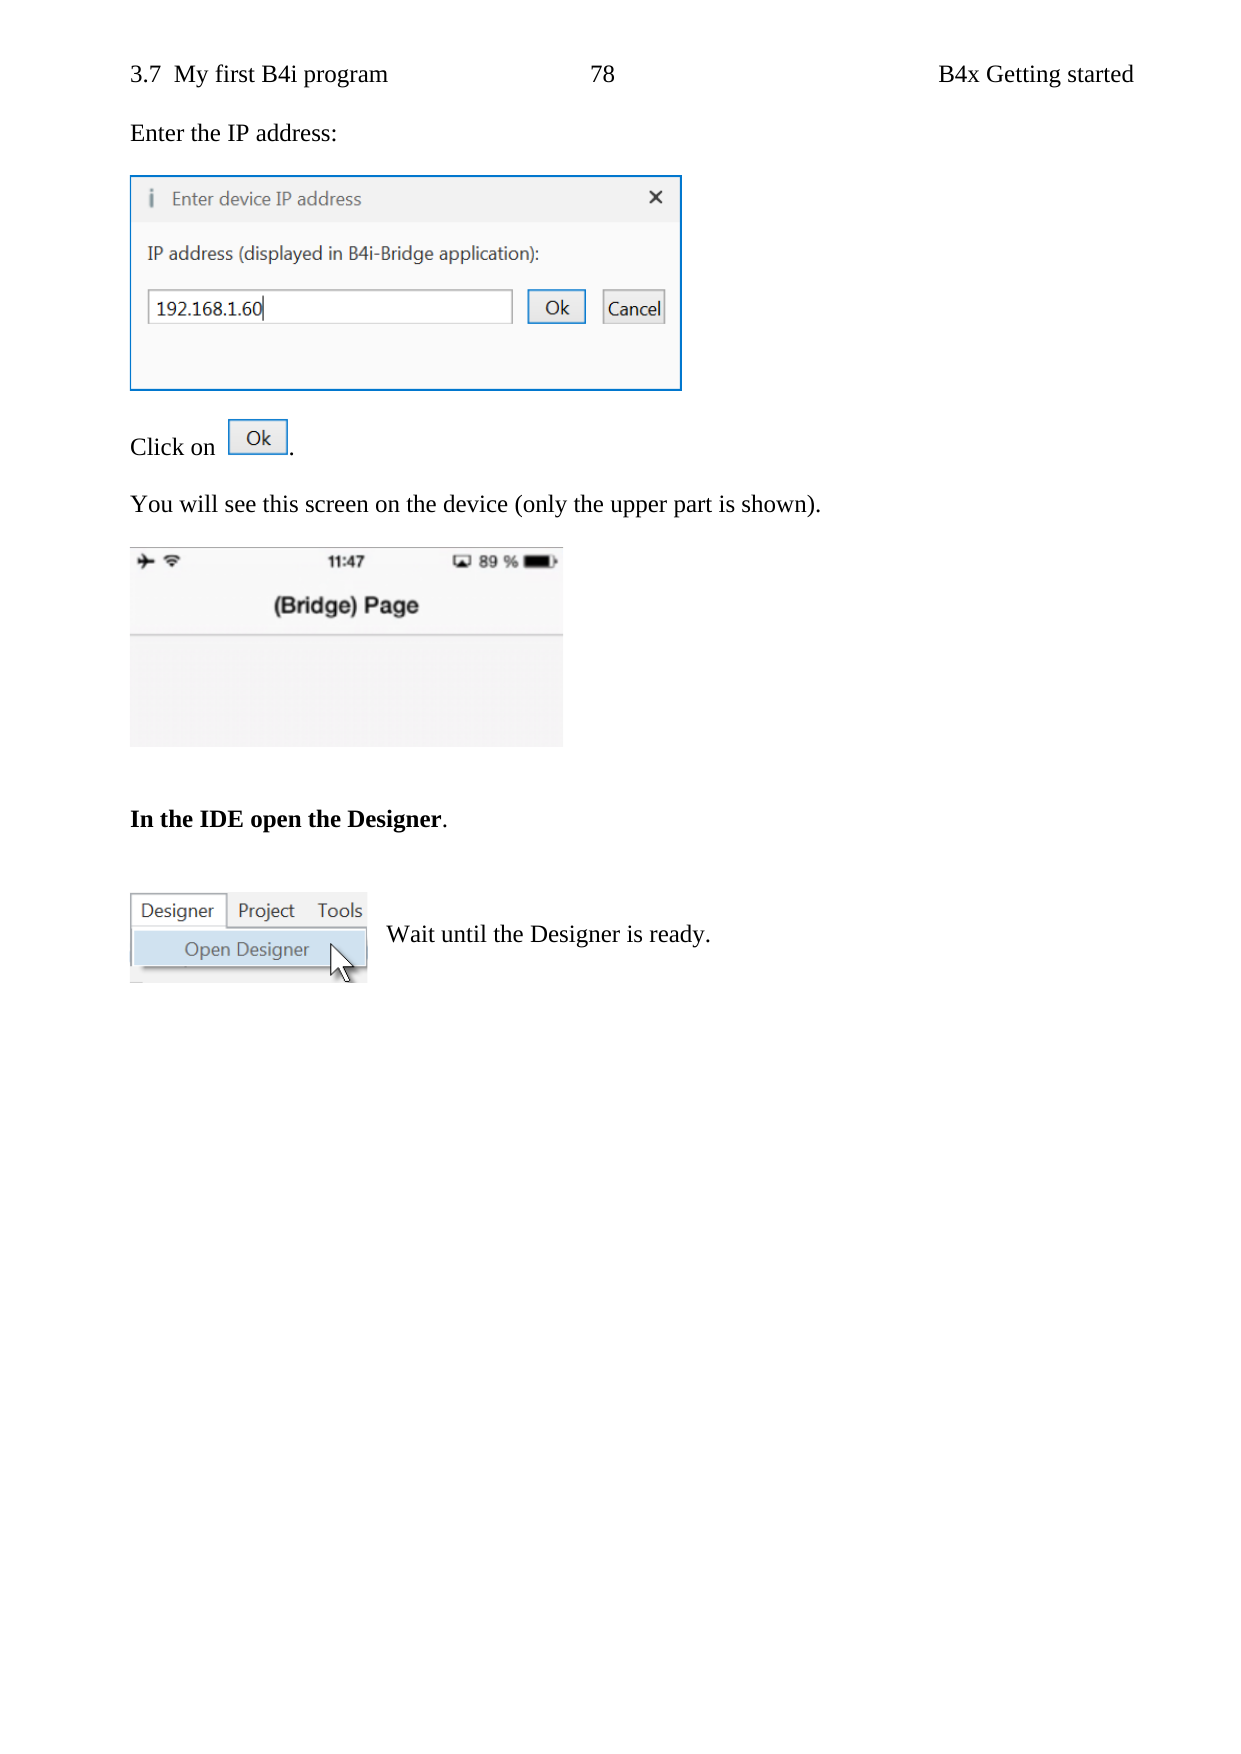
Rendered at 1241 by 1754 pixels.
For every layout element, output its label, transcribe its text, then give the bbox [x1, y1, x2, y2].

text Wait until the Designer is ready. [368, 919, 1134, 948]
picture [227, 418, 289, 456]
text Click on . [130, 419, 1134, 461]
text Enter the IP address: [130, 118, 1134, 147]
picture [129, 175, 682, 391]
picture [129, 892, 368, 983]
text In the IDE open the Designer. [130, 804, 1134, 833]
picture [129, 547, 564, 747]
text You will see this screen on the device (only the upper part is shown). [130, 489, 1134, 518]
